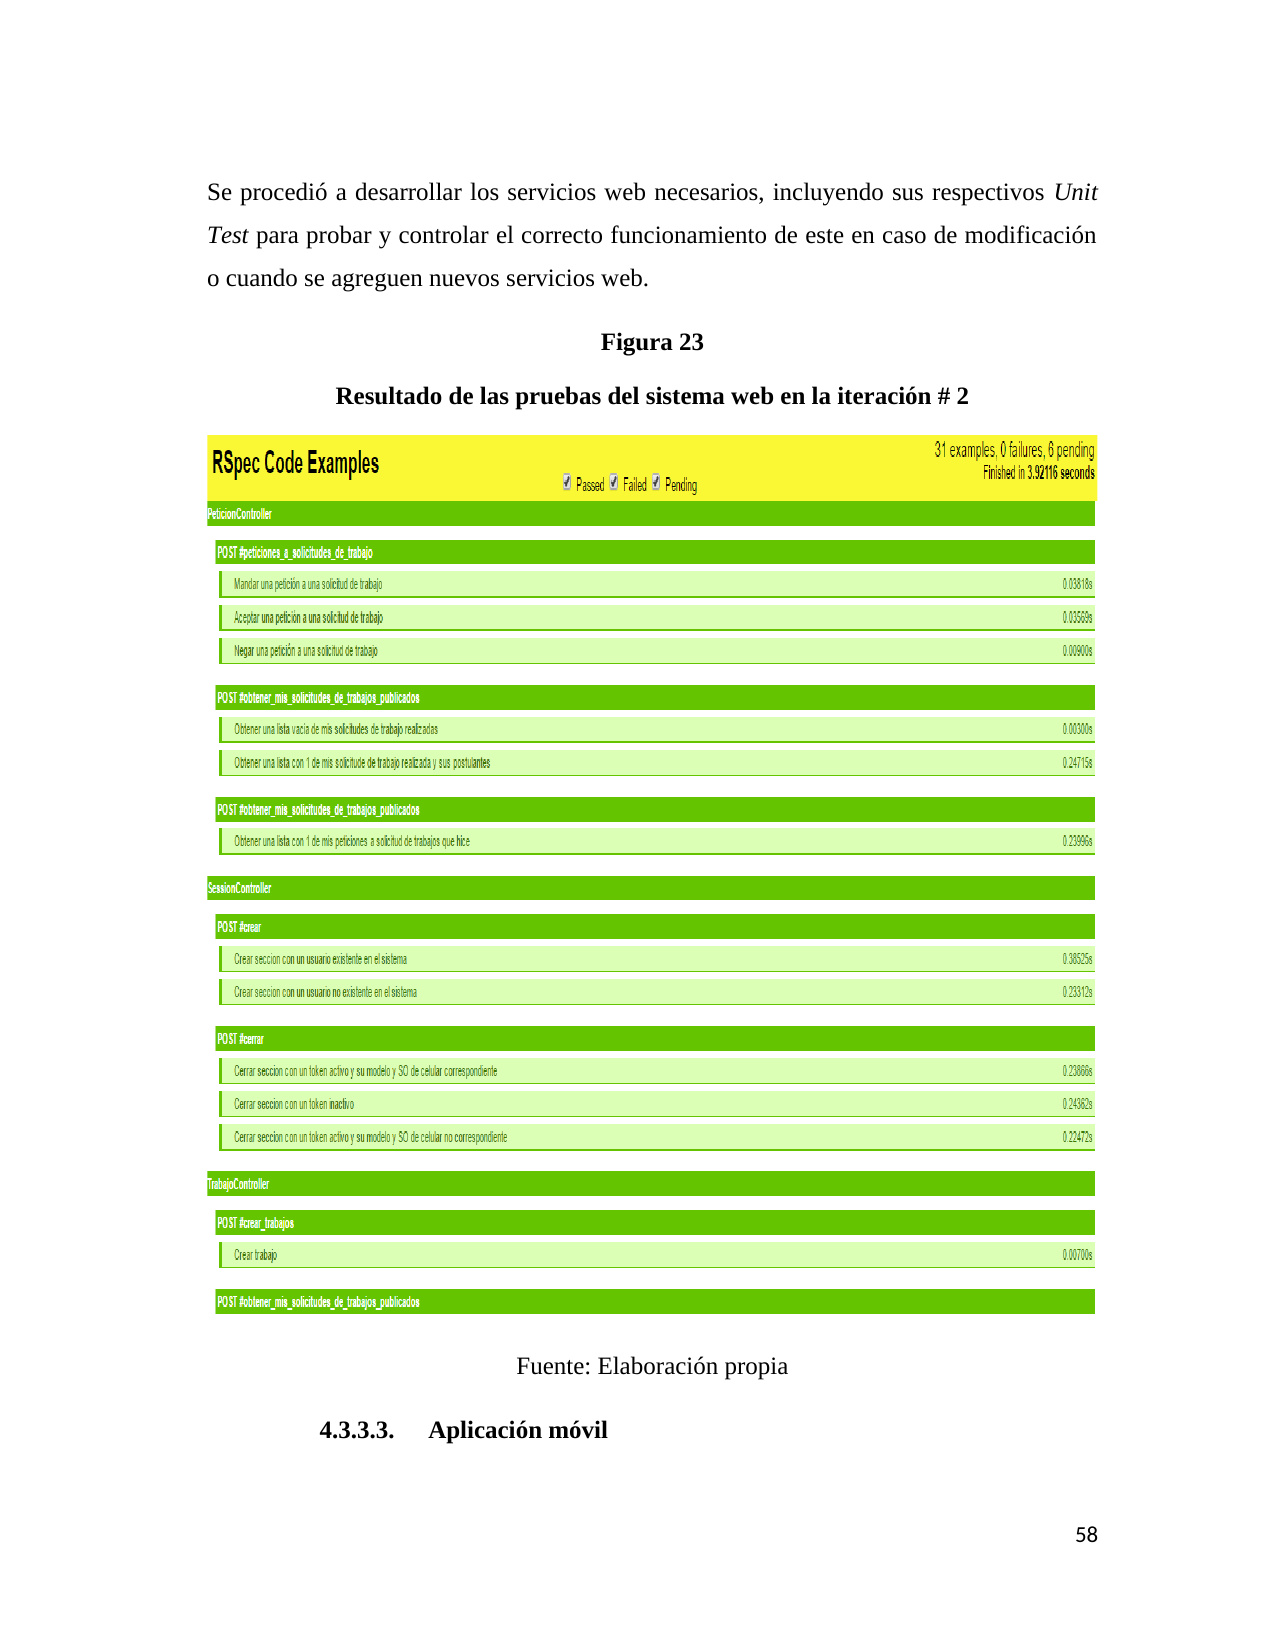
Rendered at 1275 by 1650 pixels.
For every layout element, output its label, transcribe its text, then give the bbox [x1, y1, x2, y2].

text Resultado de las pruebas del sistema web en la iteración # 2 [207, 381, 1098, 410]
picture [207, 435, 1098, 1317]
list Aplicación móvil [319, 1415, 1098, 1444]
text Fuente: Elaboración propia [207, 1351, 1098, 1380]
text Figura 23 [207, 327, 1098, 356]
text Se procedió a desarrollar los servicios web necesarios, incluyendo sus respectivos Unit Test para probar y controlar el correcto funcionamiento de este en caso de modificación o cuando se agreguen nuevos servicios web. [207, 177, 1098, 292]
